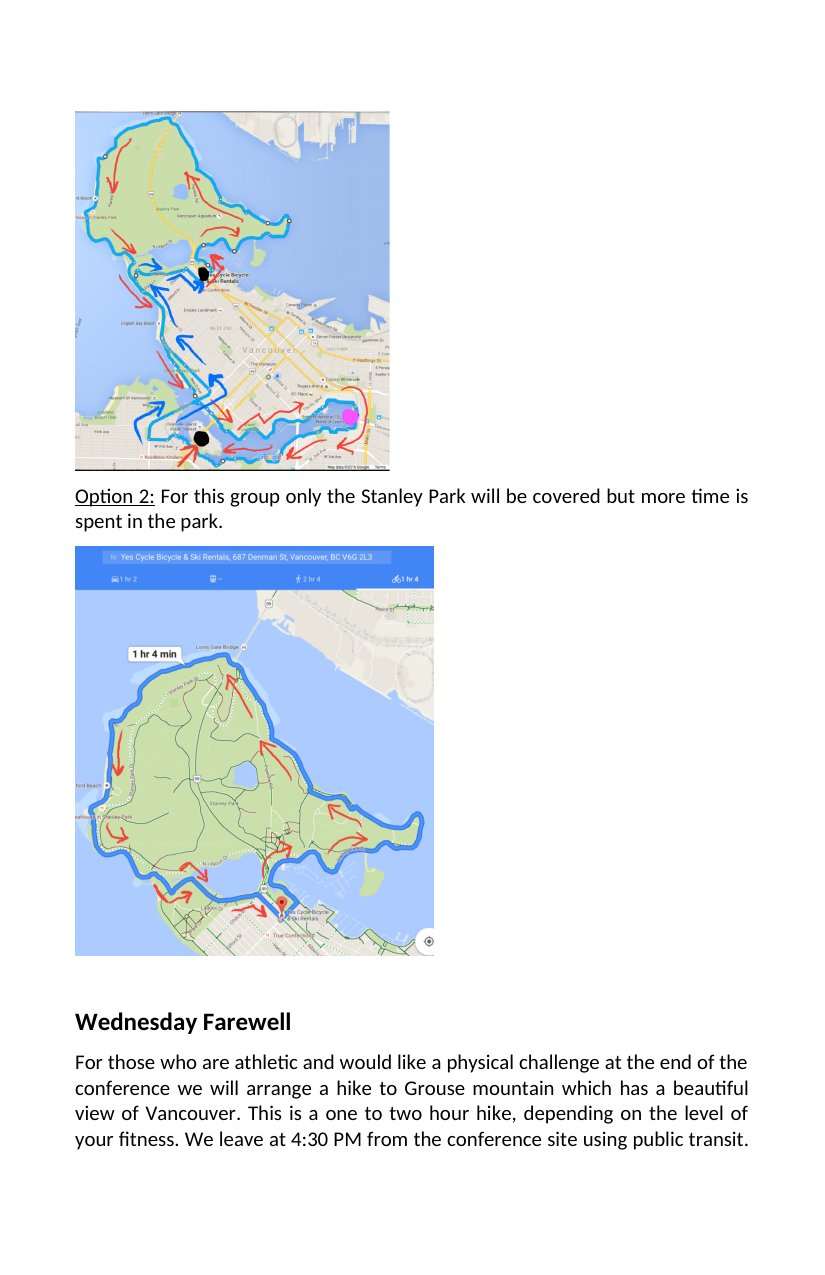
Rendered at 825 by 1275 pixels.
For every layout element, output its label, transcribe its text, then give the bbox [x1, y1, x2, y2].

picture [75, 546, 434, 956]
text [75, 1049, 750, 1151]
text Option 2: For this group only the Stanley Park will be covered but more time is spent in the park. [75, 483, 750, 534]
picture [75, 111, 390, 471]
subtitle Wednesday Farewell [75, 1006, 750, 1037]
